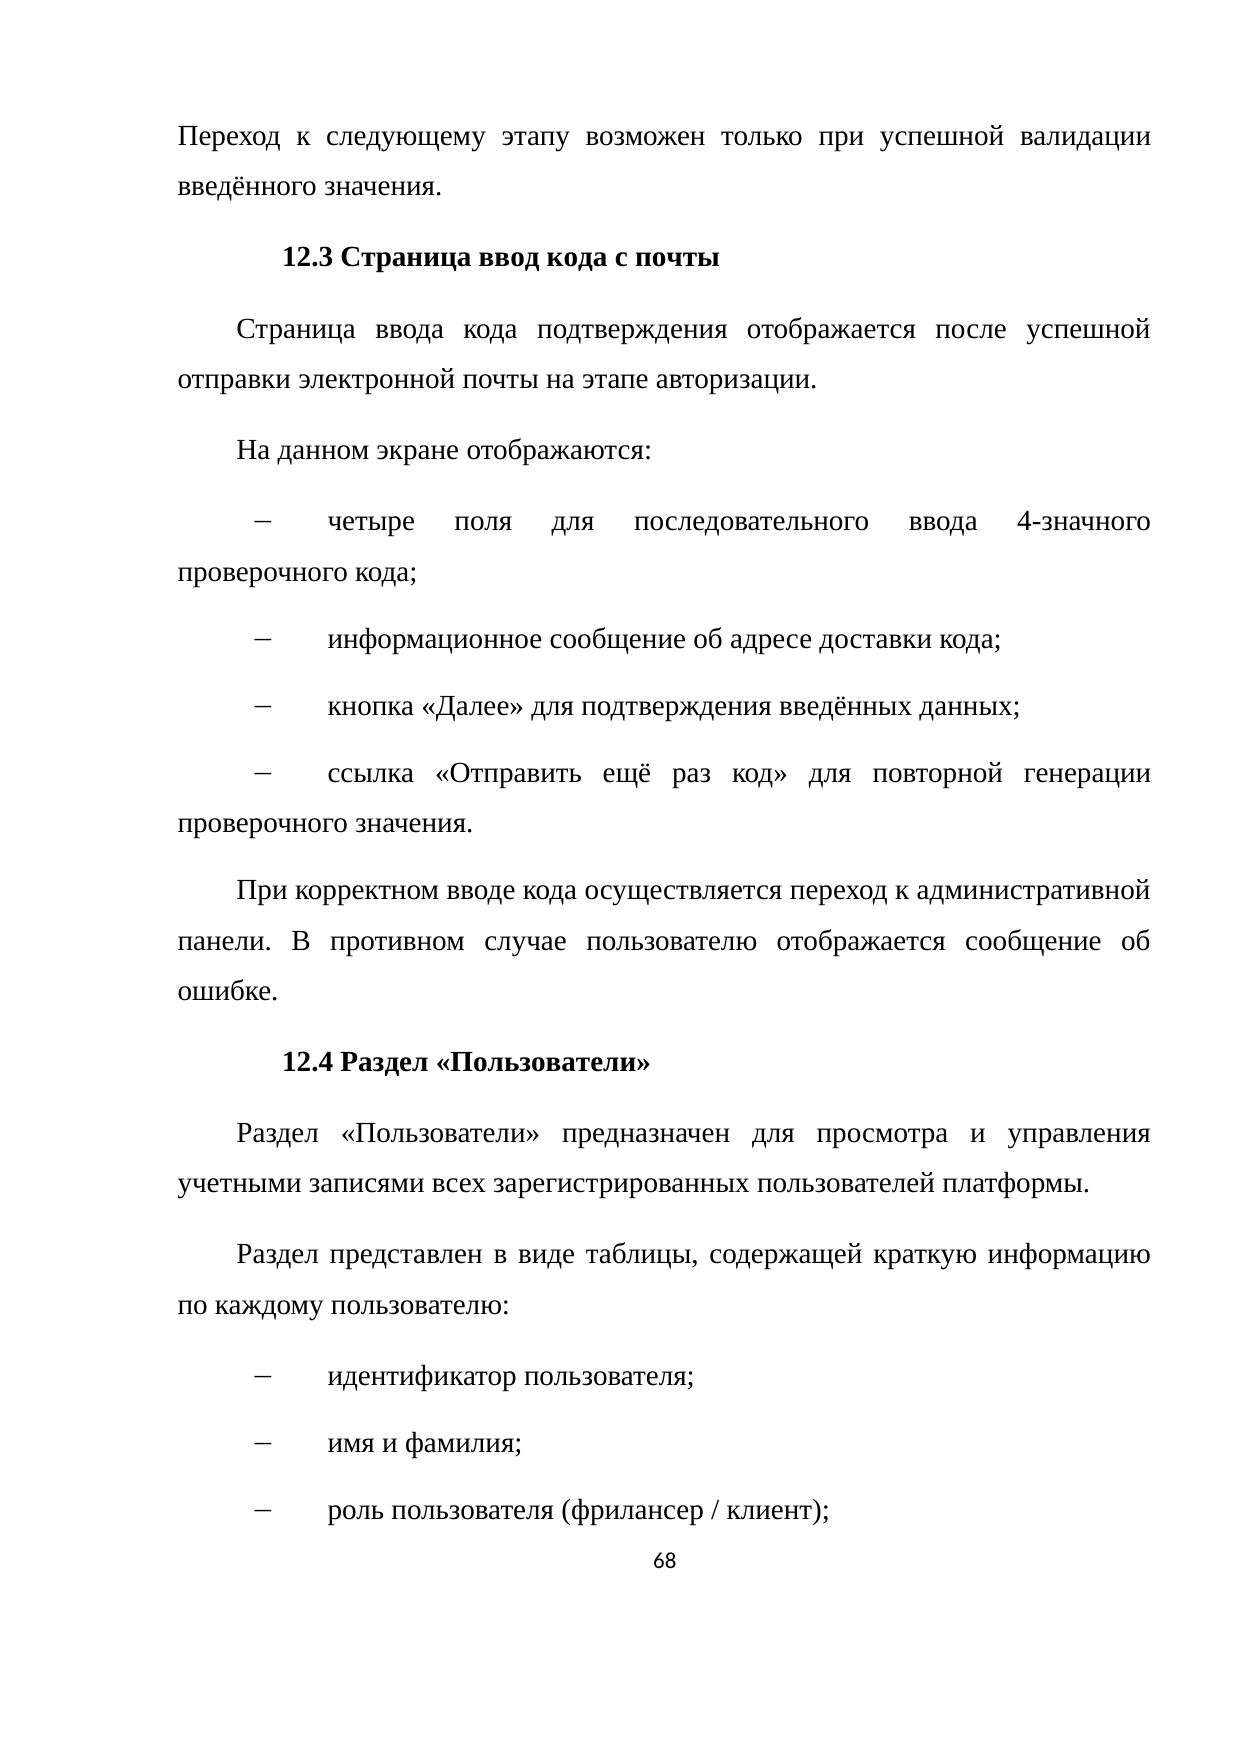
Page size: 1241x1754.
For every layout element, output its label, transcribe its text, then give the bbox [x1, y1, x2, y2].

text роль пользователя (фрилансер / клиент); [177, 1492, 1152, 1526]
text На данном экране отображаются: [177, 432, 1152, 466]
text Страница ввод кода с почты [282, 239, 1152, 273]
text При корректном вводе кода осуществляется переход к административной панели. В противном случае пользователю отображается сообщение об ошибке. [177, 872, 1152, 1006]
text имя и фамилия; [177, 1425, 1152, 1459]
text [177, 118, 1152, 202]
text четыре поля для последовательного ввода 4-значного проверочного кода; [177, 503, 1152, 587]
text Страница ввода кода подтверждения отображается после успешной отправки электронной почты на этапе авторизации. [177, 311, 1152, 394]
text Раздел «Пользователи» предназначен для просмотра и управления учетными записями всех зарегистрированных пользователей платформы. [177, 1115, 1152, 1199]
text Раздел «Пользователи» [282, 1044, 1152, 1078]
text идентификатор пользователя; [177, 1358, 1152, 1392]
text ссылка «Отправить ещё раз код» для повторной генерации проверочного значения. [177, 755, 1152, 839]
text Раздел представлен в виде таблицы, содержащей краткую информацию по каждому пользователю: [177, 1237, 1152, 1321]
text информационное сообщение об адресе доставки кода; [177, 621, 1152, 654]
text кнопка «Далее» для подтверждения введённых данных; [177, 688, 1152, 721]
